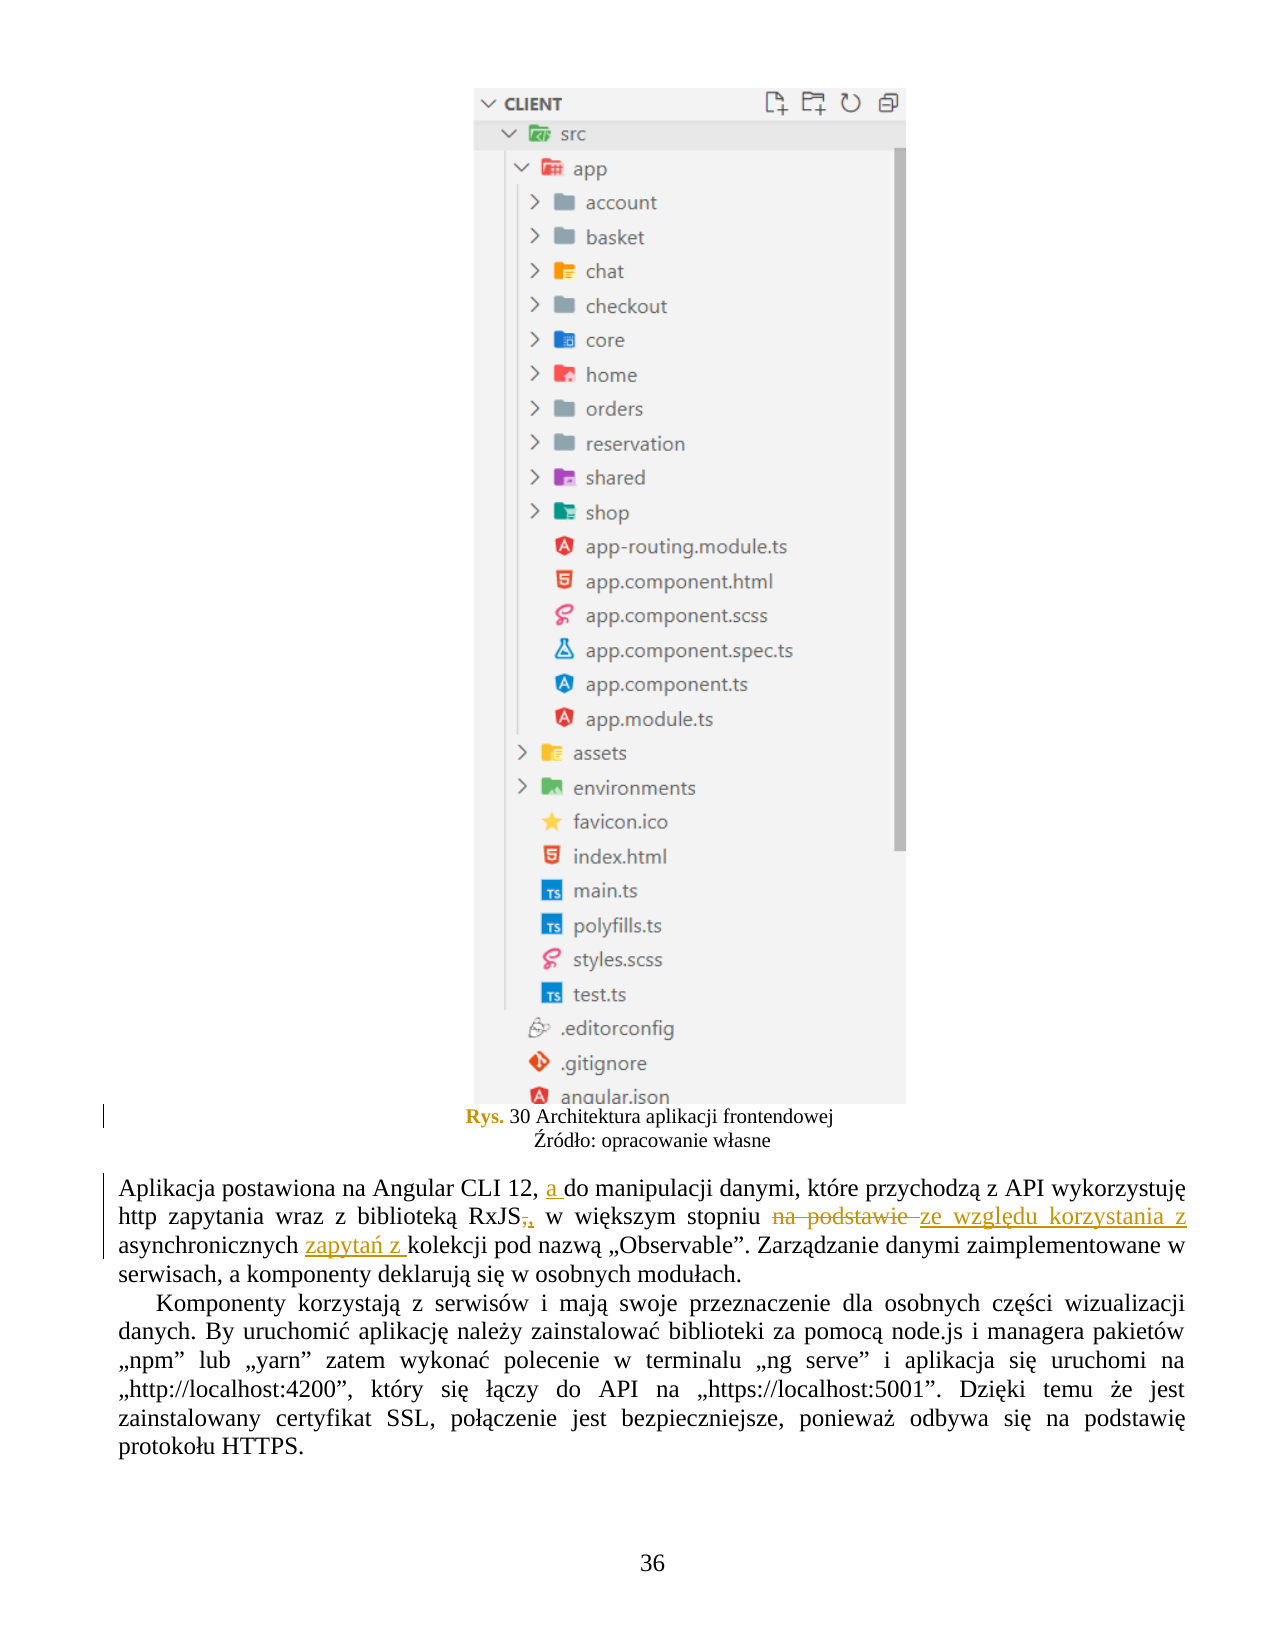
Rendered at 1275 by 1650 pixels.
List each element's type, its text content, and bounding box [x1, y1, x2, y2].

text Aplikacja postawiona na Angular CLI 12, do manipulacji danymi, które przychodzą z API wykorzystuję http zapytania wraz z biblioteką RxJS w większym stopniu asynchronicznych kolekcji pod nazwą „Observable”. Zarządzanie danymi zaimplementowane w serwisach, a komponenty deklarują się w osobnych modułach. [118, 1173, 1186, 1288]
text Komponenty korzystają z serwisów i mają swoje przeznaczenie dla osobnych części wizualizacji danych. By uruchomić aplikację należy zainstalować biblioteki za pomocą node.js i managera pakietów „npm” lub „yarn” zatem wykonać polecenie w terminalu „ng serve” i aplikacja się uruchomi na „http://localhost:4200”, który się łączy do API na „https://localhost:5001”. Dzięki temu że jest zainstalowany certyfikat SSL, połączenie jest bezpieczniejsze, ponieważ odbywa się na podstawię protokołu HTTPS. [118, 1288, 1186, 1460]
picture [473, 88, 907, 1104]
text Rys. 30 Architektura aplikacji frontendowej Źródło: opracowanie własne [118, 1104, 1186, 1152]
